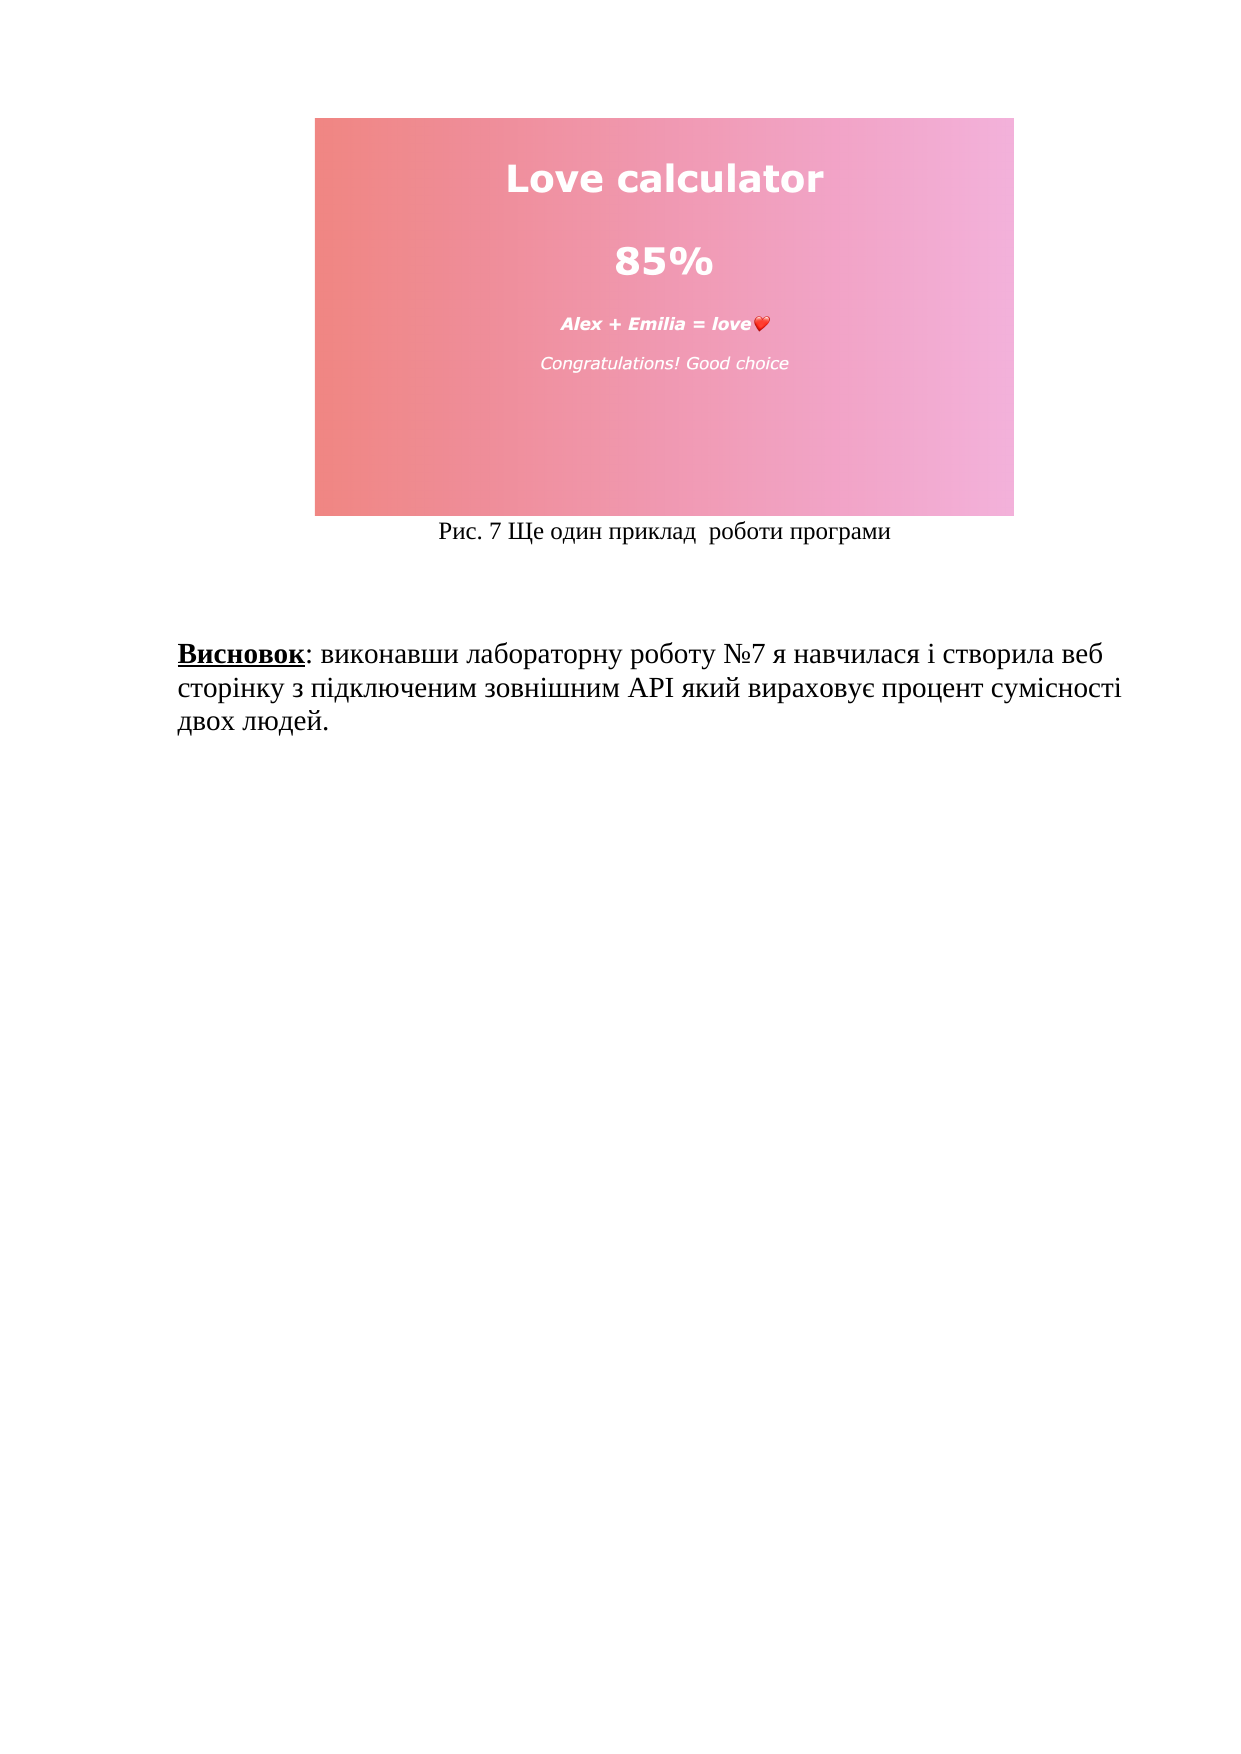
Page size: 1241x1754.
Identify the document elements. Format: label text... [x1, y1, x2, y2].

text Висновок: виконавши лабораторну роботу №7 я навчилася і створила веб сторінку з підключеним зовнішним API який вираховує процент сумісності двох людей. [177, 636, 1152, 737]
picture [314, 118, 1014, 516]
text Рис. 7 Ще один приклад роботи програми [177, 516, 1152, 544]
